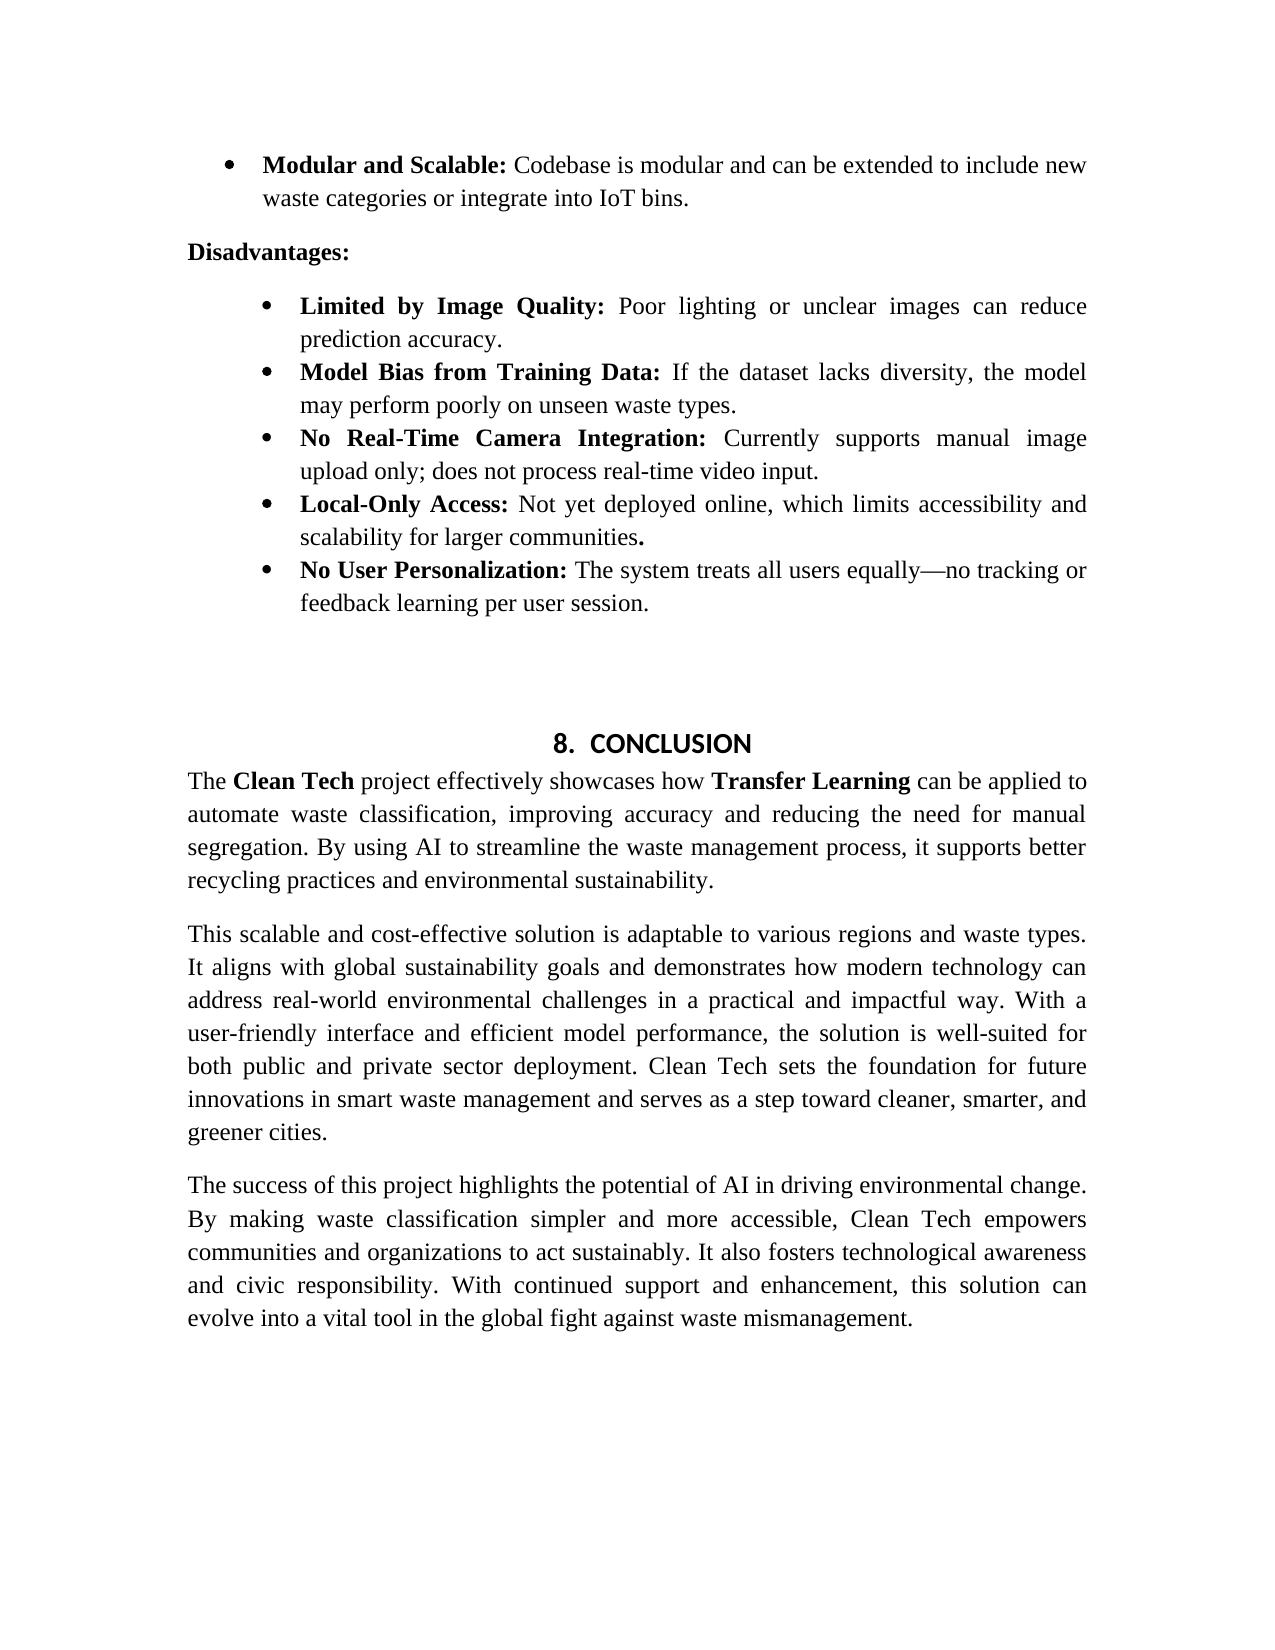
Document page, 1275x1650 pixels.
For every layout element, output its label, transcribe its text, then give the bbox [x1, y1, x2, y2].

list No Real-Time Camera Integration: Currently supports manual image upload only; does not process real-time video input. [262, 423, 1087, 484]
subtitle CONCLUSION [217, 725, 1087, 760]
list Model Bias from Training Data: If the dataset lacks diversity, the model may perform poorly on unseen waste types. [262, 357, 1087, 418]
text The Clean Tech project effectively showcases how Transfer Learning can be applied to automate waste classification, improving accuracy and reducing the need for manual segregation. By using AI to streamline the waste management process, it supports better recycling practices and environmental sustainability. [187, 766, 1087, 893]
text The success of this project highlights the potential of AI in driving environmental change. By making waste classification simpler and more accessible, Clean Tech empowers communities and organizations to act sustainably. It also fosters technological awareness and civic responsibility. With continued support and enhancement, this solution can evolve into a vital tool in the global fight against waste mismanagement. [187, 1171, 1087, 1331]
list Modular and Scalable: Codebase is modular and can be extended to include new waste categories or integrate into IoT bins. [225, 150, 1087, 212]
text Disadvantages: [187, 237, 1087, 266]
list No User Personalization: The system treats all users equally—no tracking or feedback learning per user session. [262, 555, 1087, 617]
text This scalable and cost-effective solution is adaptable to various regions and waste types. It aligns with global sustainability goals and demonstrates how modern technology can address real-world environmental challenges in a practical and impactful way. With a user-friendly interface and efficient model performance, the solution is well-suited for both public and private sector deployment. Clean Tech sets the foundation for future innovations in smart waste management and serves as a step toward cleaner, smarter, and greener cities. [187, 919, 1087, 1146]
list Local-Only Access: Not yet deployed online, which limits accessibility and scalability for larger communities. [262, 489, 1087, 551]
list Limited by Image Quality: Poor lighting or unclear images can reduce prediction accuracy. [262, 291, 1087, 352]
